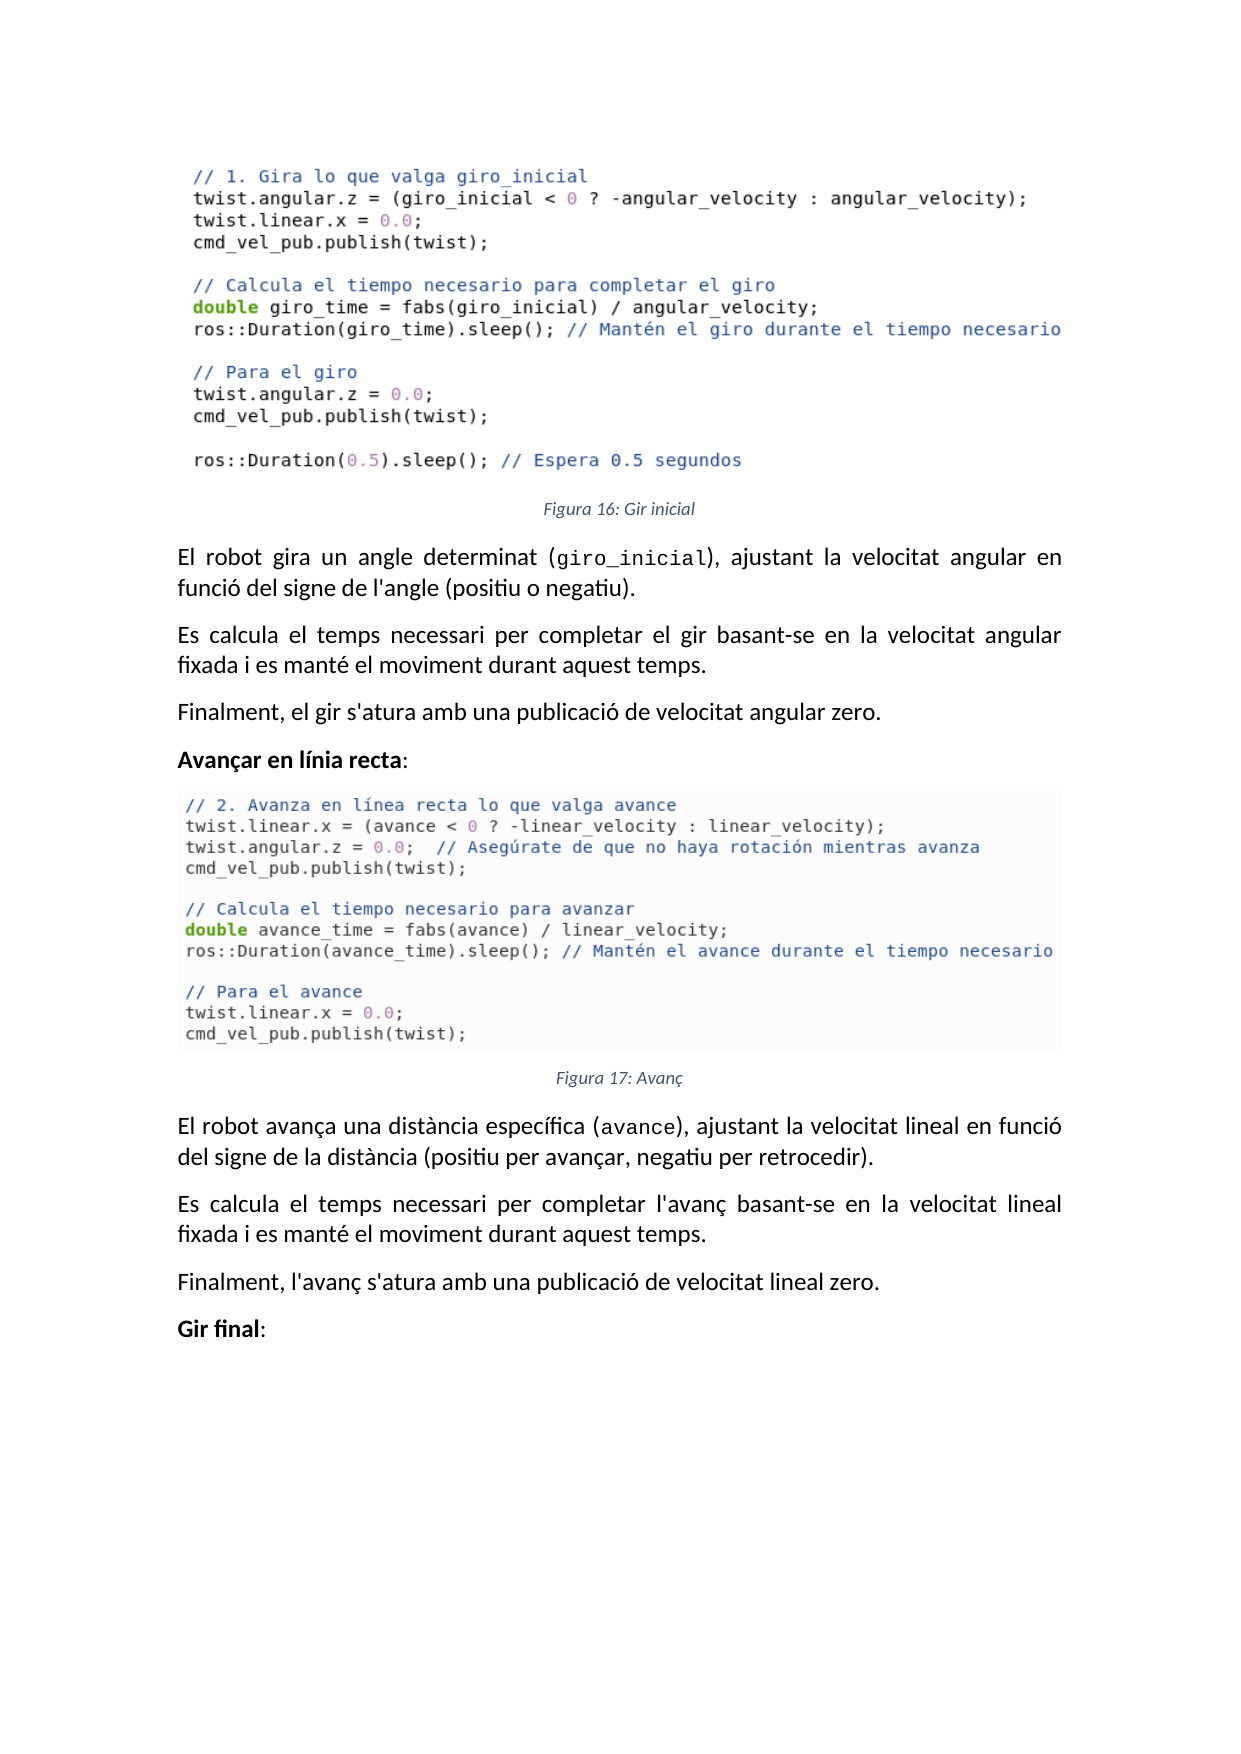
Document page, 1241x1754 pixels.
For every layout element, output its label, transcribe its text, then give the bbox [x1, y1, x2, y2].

picture [177, 791, 1063, 1050]
text Figura 16: Gir inicial [177, 497, 1063, 520]
text Finalment, el gir s'atura amb una publicació de velocitat angular zero. [177, 697, 1063, 727]
text Es calcula el temps necessari per completar el gir basant-se en la velocitat angular fixada i es manté el moviment durant aquest temps. [177, 619, 1063, 680]
text Gir final: [177, 1313, 1063, 1343]
text El robot gira un angle determinat (giro_inicial), ajustant la velocitat angular en funció del signe de l'angle (positiu o negatiu). [177, 541, 1063, 602]
text Avançar en línia recta: [177, 744, 1063, 774]
picture [177, 147, 1063, 481]
text Finalment, l'avanç s'atura amb una publicació de velocitat lineal zero. [177, 1266, 1063, 1296]
text Es calcula el temps necessari per completar l'avanç basant-se en la velocitat lineal fixada i es manté el moviment durant aquest temps. [177, 1188, 1063, 1249]
text El robot avança una distància específica (avance), ajustant la velocitat lineal en funció del signe de la distància (positiu per avançar, negatiu per retrocedir). [177, 1110, 1063, 1171]
text Figura 17: Avanç [177, 1066, 1063, 1089]
